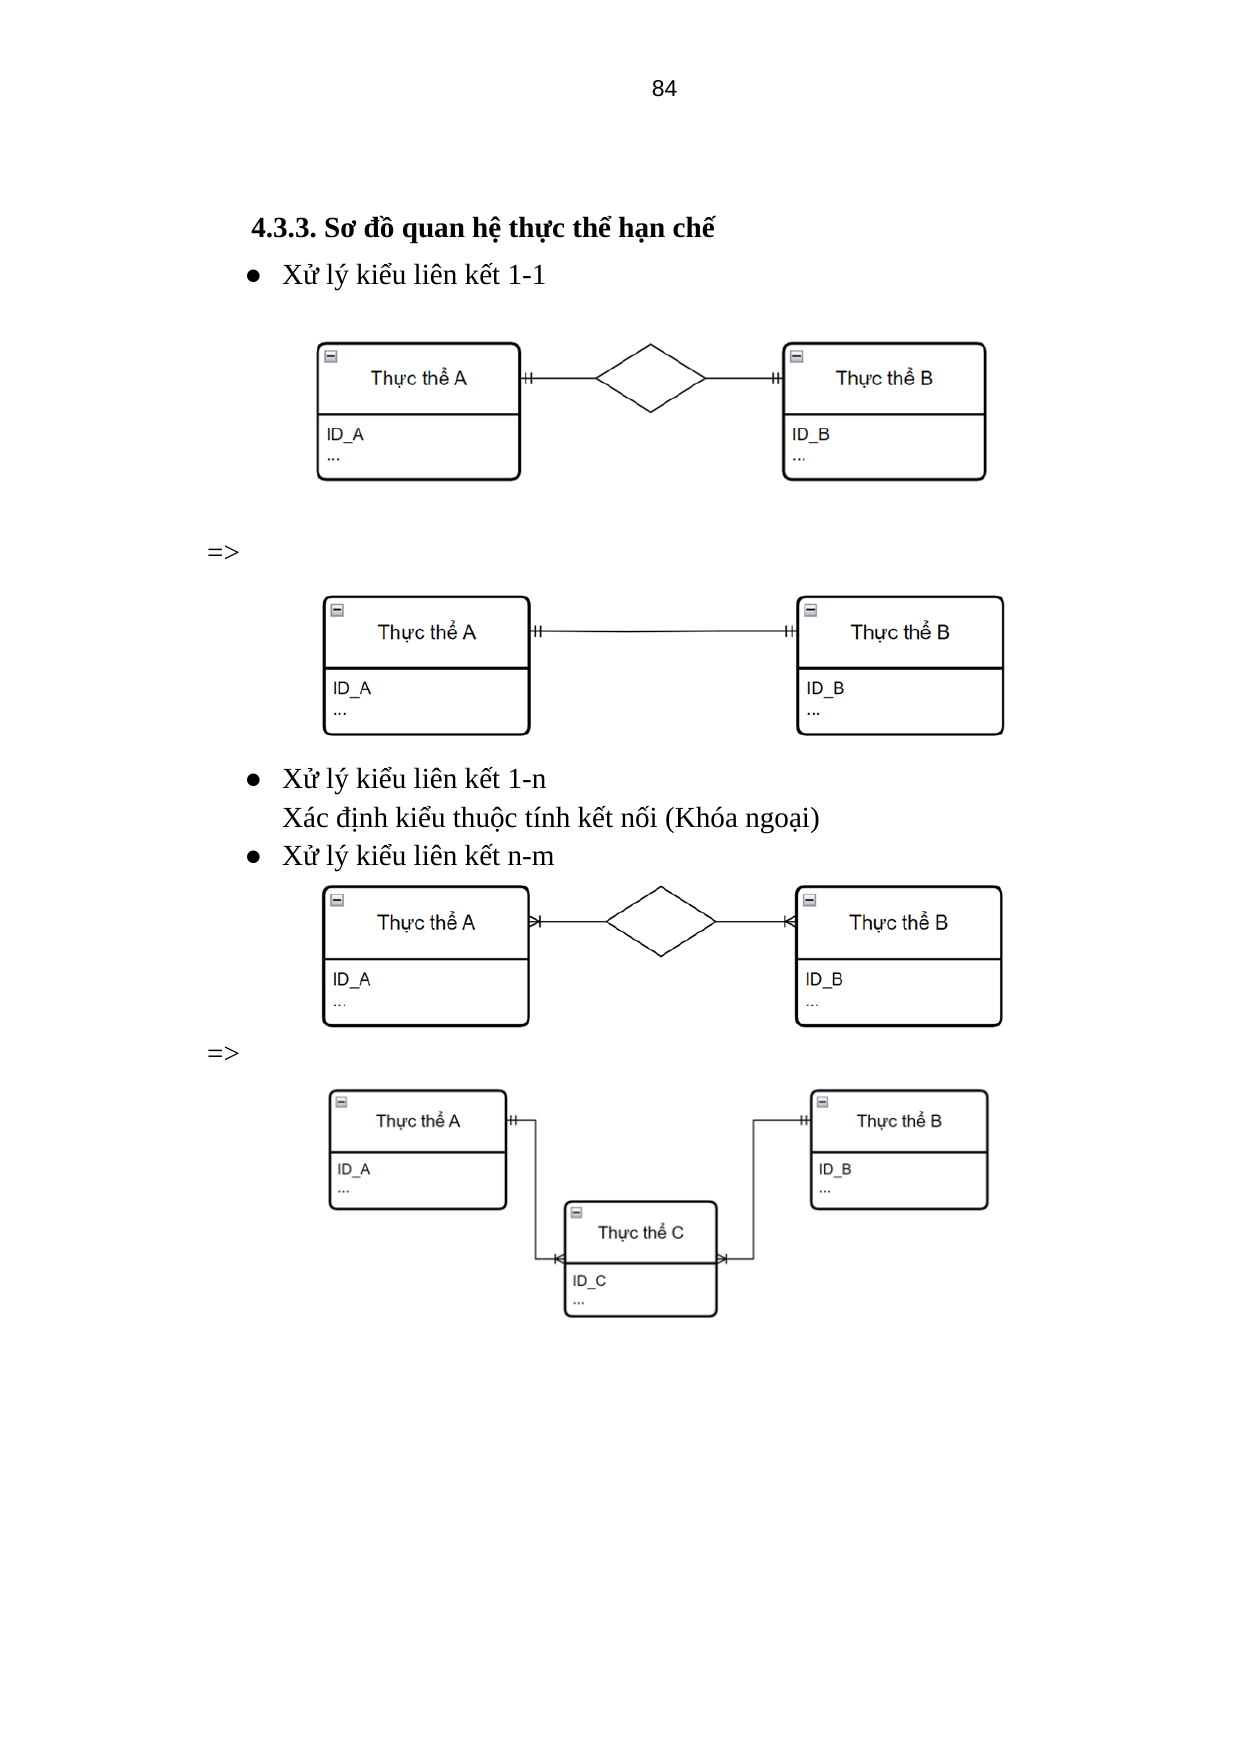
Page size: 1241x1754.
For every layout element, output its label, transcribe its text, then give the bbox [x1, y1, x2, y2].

list Xử lý kiểu liên kết 1-n [244, 761, 1122, 795]
subtitle 4.3.3. Sơ đồ quan hệ thực thể hạn chế [251, 211, 1122, 244]
text Xác định kiểu thuộc tính kết nối (Khóa ngoại) [207, 800, 1122, 833]
text => [207, 1036, 1122, 1069]
text => [207, 535, 1122, 569]
list Xử lý kiểu liên kết 1-1 [244, 257, 1122, 291]
list Xử lý kiểu liên kết n-m [244, 838, 1122, 872]
picture [290, 296, 1039, 532]
picture [320, 877, 1009, 1033]
picture [315, 573, 1014, 758]
picture [322, 1074, 1007, 1326]
